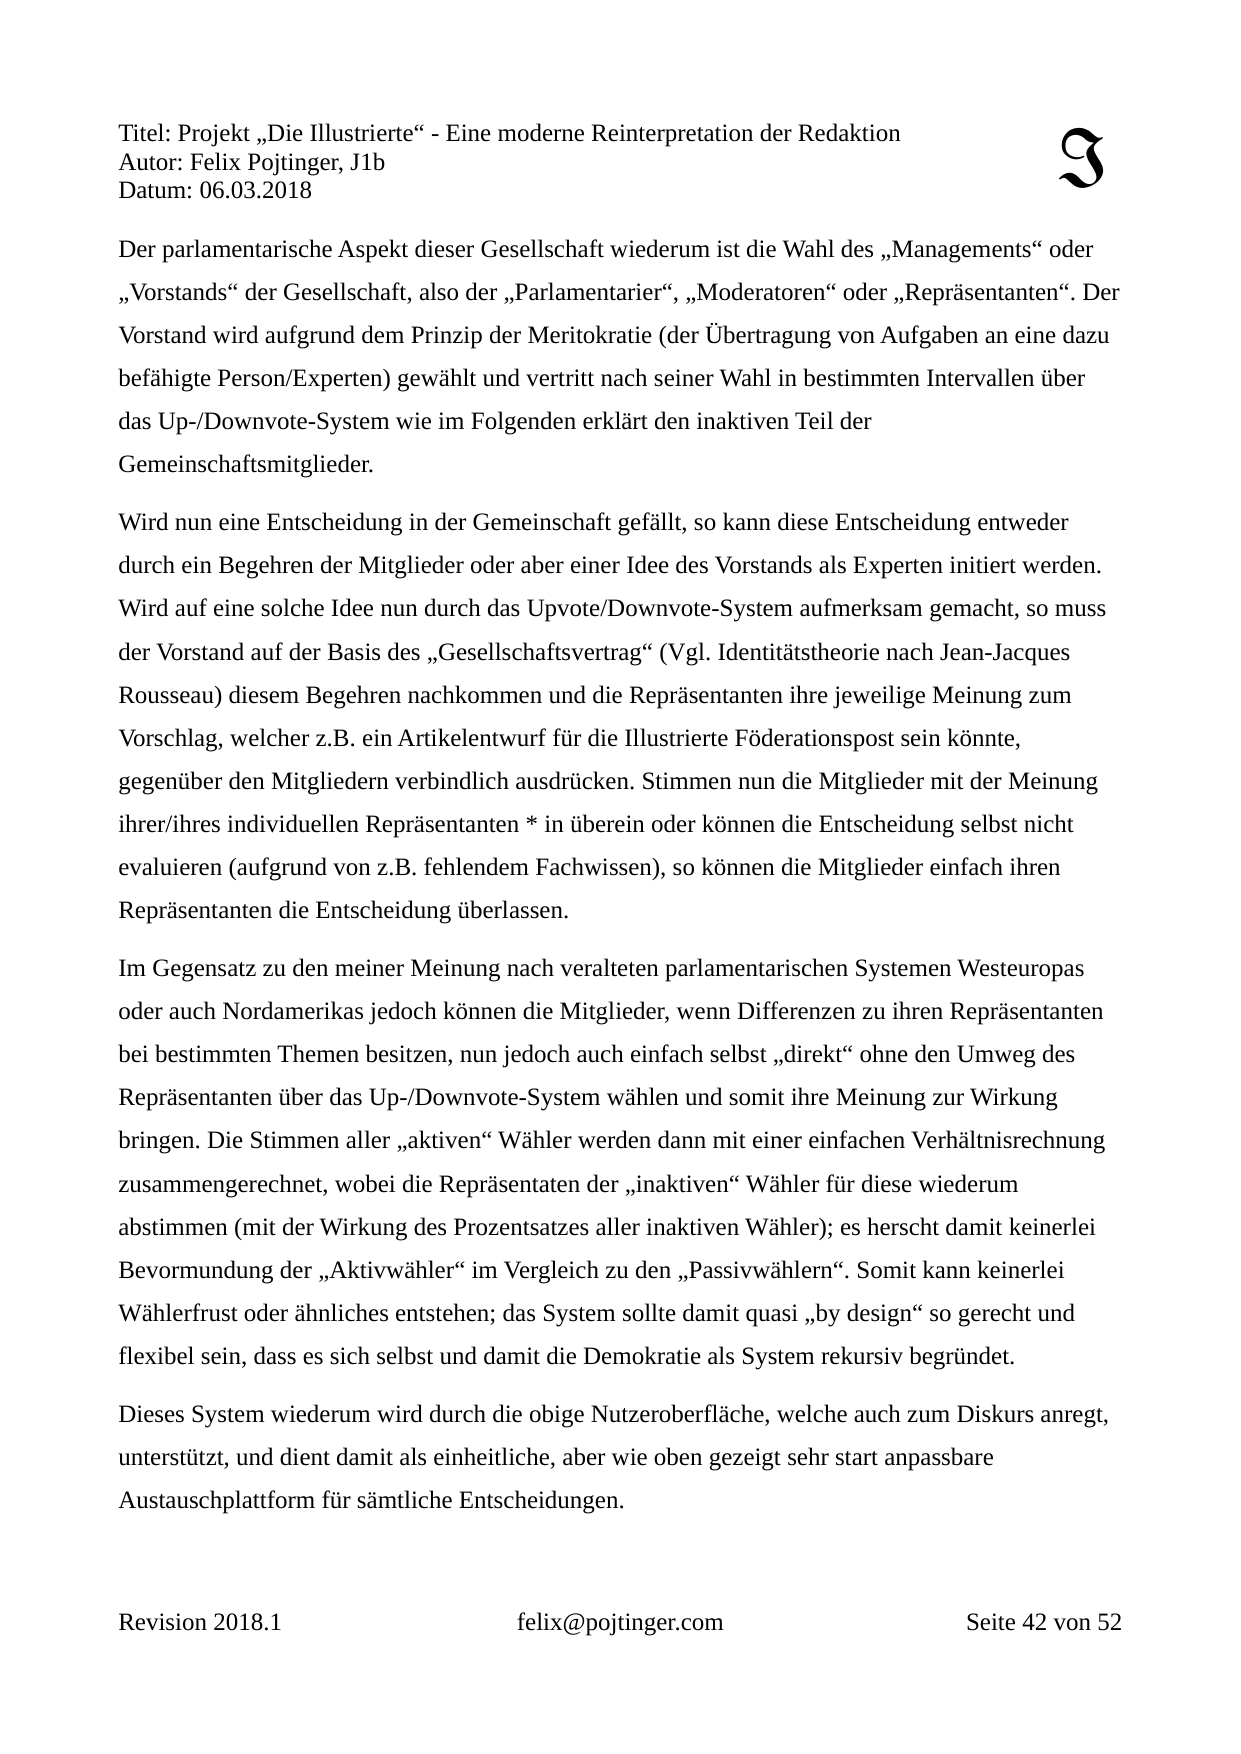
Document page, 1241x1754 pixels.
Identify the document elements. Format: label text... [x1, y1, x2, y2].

text Wird nun eine Entscheidung in der Gemeinschaft gefällt, so kann diese Entscheidung entweder durch ein Begehren der Mitglieder oder aber einer Idee des Vorstands als Experten initiert werden. Wird auf eine solche Idee nun durch das Upvote/Downvote-System aufmerksam gemacht, so muss der Vorstand auf der Basis des „Gesellschaftsvertrag“ (Vgl. Identitätstheorie nach Jean-Jacques Rousseau) diesem Begehren nachkommen und die Repräsentanten ihre jeweilige Meinung zum Vorschlag, welcher z.B. ein Artikelentwurf für die Illustrierte Föderationspost sein könnte, gegenüber den Mitgliedern verbindlich ausdrücken. Stimmen nun die Mitglieder mit der Meinung ihrer/ihres individuellen Repräsentanten * in überein oder können die Entscheidung selbst nicht evaluieren (aufgrund von z.B. fehlendem Fachwissen), so können die Mitglieder einfach ihren Repräsentanten die Entscheidung überlassen. [118, 507, 1122, 924]
text Der parlamentarische Aspekt dieser Gesellschaft wiederum ist die Wahl des „Managements“ oder „Vorstands“ der Gesellschaft, also der „Parlamentarier“, „Moderatoren“ oder „Repräsentanten“. Der Vorstand wird aufgrund dem Prinzip der Meritokratie (der Übertragung von Aufgaben an eine dazu befähigte Person/Experten) gewählt und vertritt nach seiner Wahl in bestimmten Intervallen über das Up-/Downvote-System wie im Folgenden erklärt den inaktiven Teil der Gemeinschaftsmitglieder. [118, 234, 1122, 478]
picture [1046, 120, 1120, 194]
text Im Gegensatz zu den meiner Meinung nach veralteten parlamentarischen Systemen Westeuropas oder auch Nordamerikas jedoch können die Mitglieder, wenn Differenzen zu ihren Repräsentanten bei bestimmten Themen besitzen, nun jedoch auch einfach selbst „direkt“ ohne den Umweg des Repräsentanten über das Up-/Downvote-System wählen und somit ihre Meinung zur Wirkung bringen. Die Stimmen aller „aktiven“ Wähler werden dann mit einer einfachen Verhältnisrechnung zusammengerechnet, wobei die Repräsentaten der „inaktiven“ Wähler für diese wiederum abstimmen (mit der Wirkung des Prozentsatzes aller inaktiven Wähler); es herscht damit keinerlei Bevormundung der „Aktivwähler“ im Vergleich zu den „Passivwählern“. Somit kann keinerlei Wählerfrust oder ähnliches entstehen; das System sollte damit quasi „by design“ so gerecht und flexibel sein, dass es sich selbst und damit die Demokratie als System rekursiv begründet. [118, 953, 1122, 1370]
text Dieses System wiederum wird durch die obige Nutzeroberfläche, welche auch zum Diskurs anregt, unterstützt, und dient damit als einheitliche, aber wie oben gezeigt sehr start anpassbare Austauschplattform für sämtliche Entscheidungen. [118, 1399, 1122, 1514]
